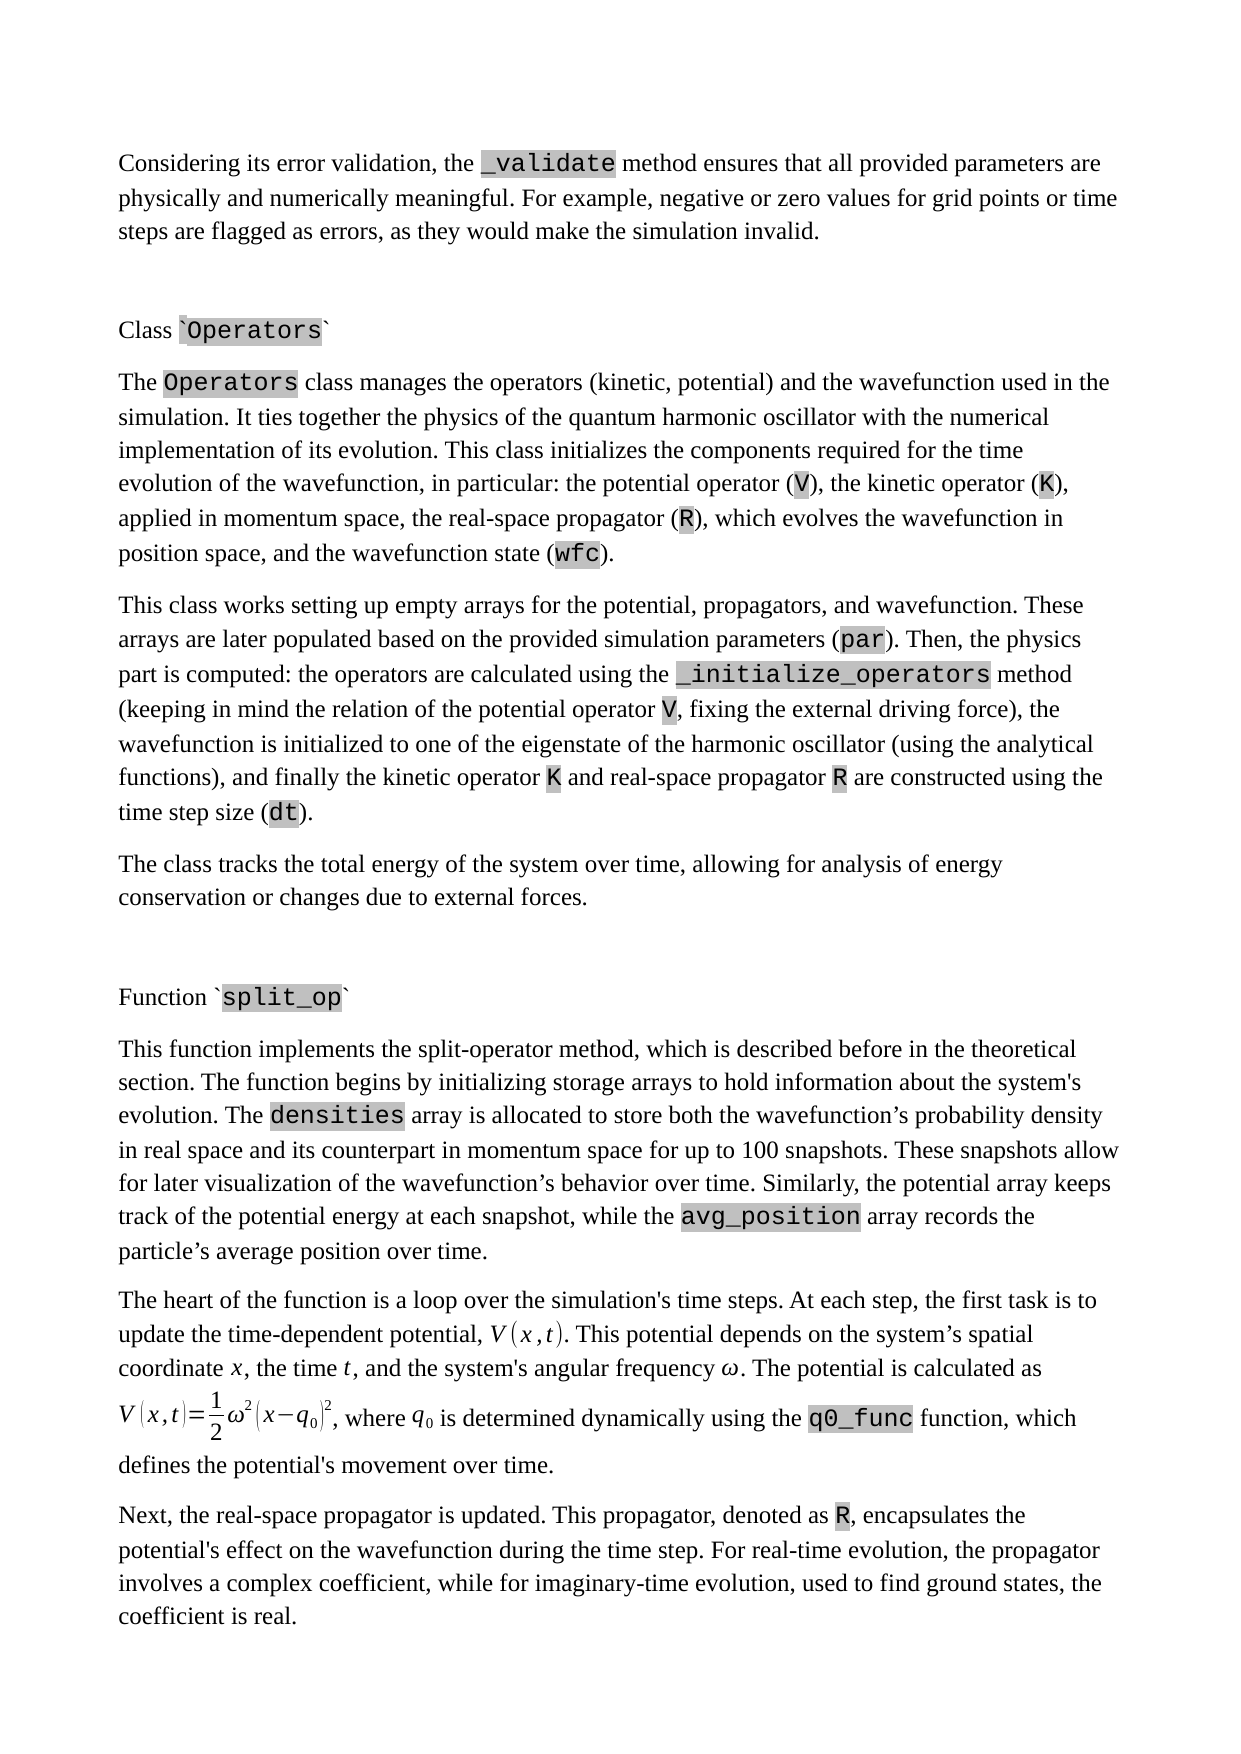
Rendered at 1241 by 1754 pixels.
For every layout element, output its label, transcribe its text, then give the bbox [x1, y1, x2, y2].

text Class `Operators` [118, 315, 187, 346]
text Function `split_op` [118, 982, 1122, 1012]
text The Operators class manages the operators (kinetic, potential) and the wavefunction used in the simulation. It ties together the physics of the quantum harmonic oscillator with the numerical implementation of its evolution. This class initializes the components required for the time evolution of the wavefunction, in particular: the potential operator (V), the kinetic operator (K), applied in momentum space, the real-space propagator (R), which evolves the wavefunction in position space, and the wavefunction state (wfc). [118, 367, 1122, 569]
text Considering its error validation, the _validate method ensures that all provided parameters are physically and numerically meaningful. For example, negative or zero values for grid points or time steps are flagged as errors, as they would make the simulation invalid. [118, 148, 1122, 244]
text The heart of the function is a loop over the simulation's time steps. At each step, the first task is to update the time-dependent potential, . This potential depends on the system’s spatial coordinate , the time , and the system's angular frequency . The potential is calculated as , where is determined dynamically using the q0_func function, which defines the potential's movement over time. [118, 1286, 1122, 1479]
text The class tracks the total energy of the system over time, allowing for analysis of energy conservation or changes due to external forces. [118, 849, 1122, 911]
text Next, the real-space propagator is updated. This propagator, denoted as R, encapsulates the potential's effect on the wavefunction during the time step. For real-time evolution, the propagator involves a complex coefficient, while for imaginary-time evolution, used to find ground states, the coefficient is real. [118, 1500, 1122, 1629]
text Class `Operators` [187, 315, 1122, 346]
text This function implements the split-operator method, which is described before in the theoretical section. The function begins by initializing storage arrays to hold information about the system's evolution. The densities array is allocated to store both the wavefunction’s probability density in real space and its counterpart in momentum space for up to 100 snapshots. These snapshots allow for later visualization of the wavefunction’s behavior over time. Similarly, the potential array keeps track of the potential energy at each snapshot, while the avg_position array records the particle’s average position over time. [118, 1034, 1122, 1265]
text This class works setting up empty arrays for the potential, propagators, and wavefunction. These arrays are later populated based on the provided simulation parameters (par). Then, the physics part is computed: the operators are calculated using the _initialize_operators method (keeping in mind the relation of the potential operator V, fixing the external driving force), the wavefunction is initialized to one of the eigenstate of the harmonic oscillator (using the analytical functions), and finally the kinetic operator K and real-space propagator R are constructed using the time step size (dt). [118, 591, 1122, 828]
